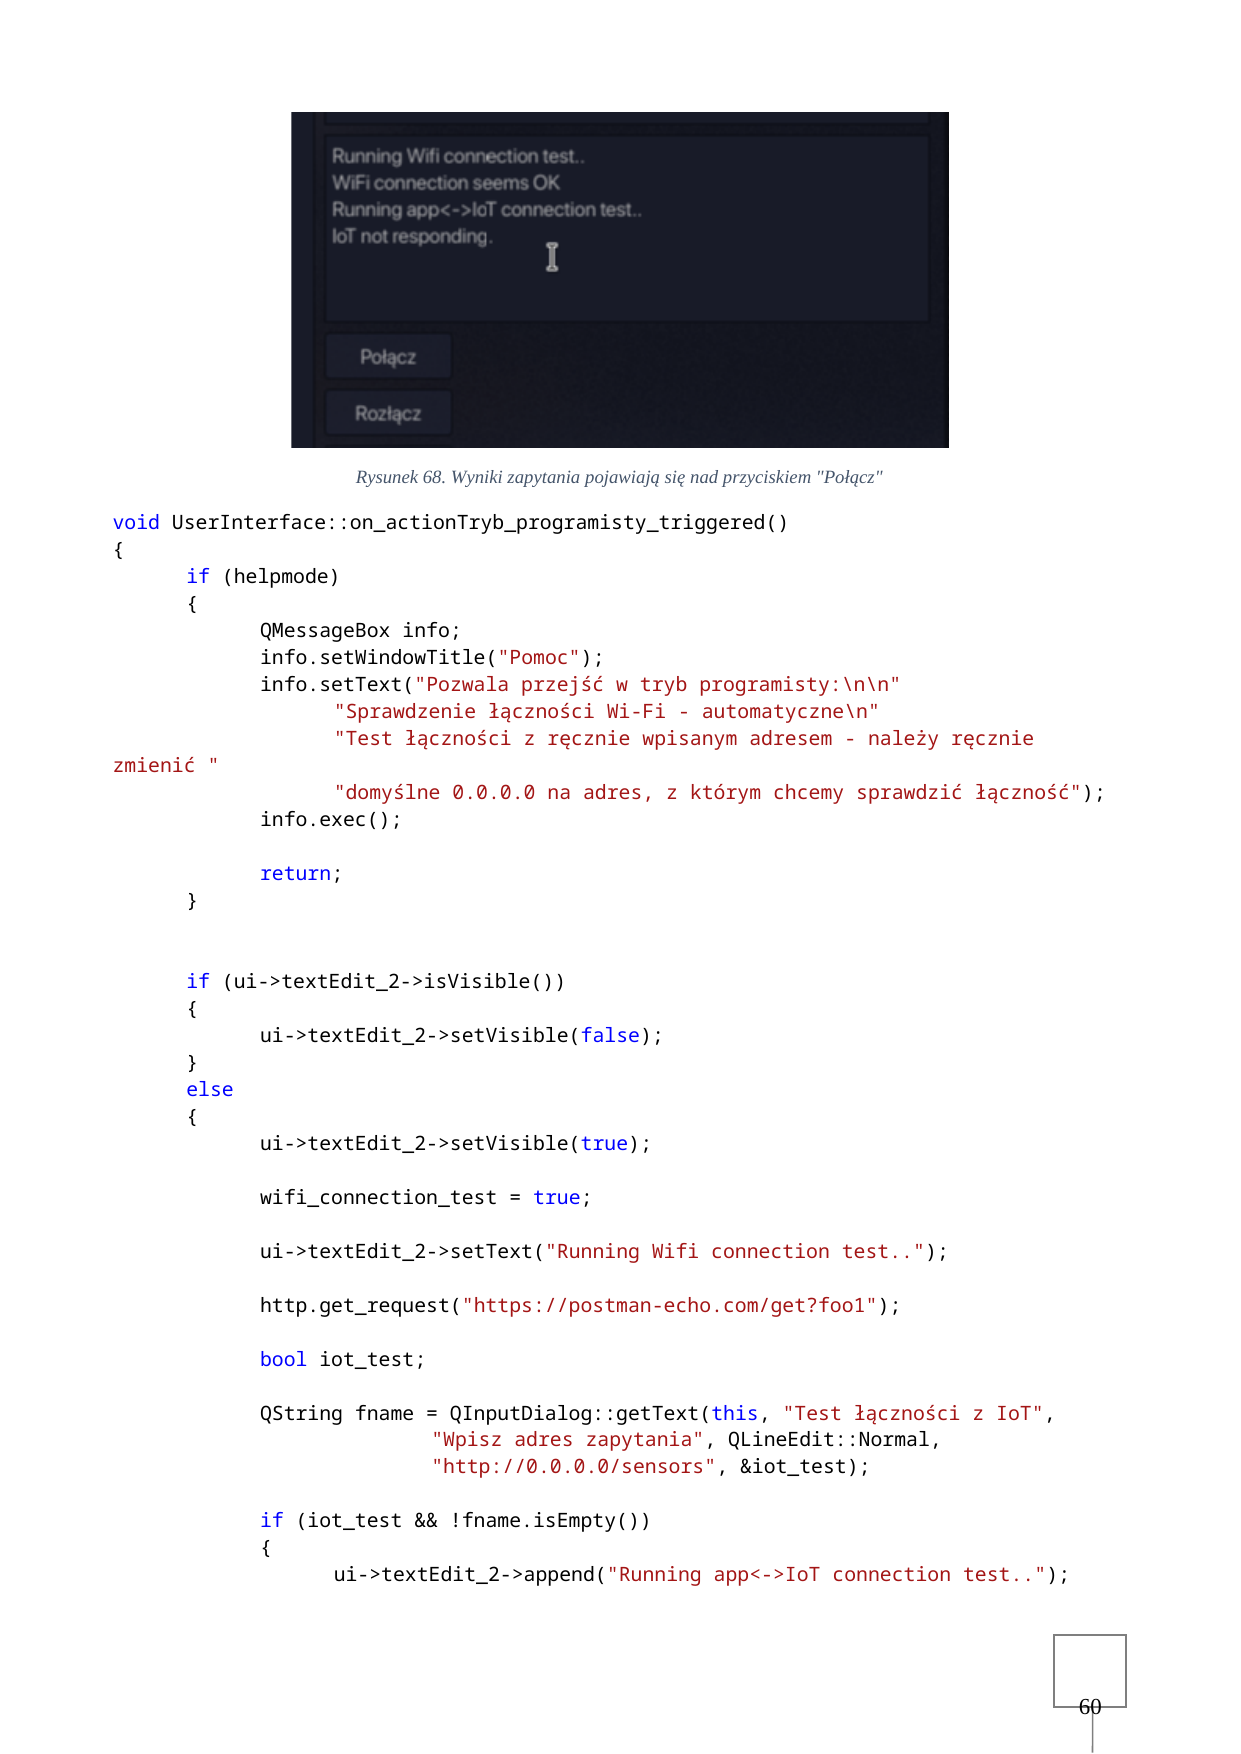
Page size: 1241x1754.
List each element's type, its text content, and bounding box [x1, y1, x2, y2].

text { [112, 589, 1128, 616]
text { [112, 1102, 1128, 1129]
text ui->textEdit_2->append("Running app<->IoT connection test.."); [112, 1561, 1128, 1588]
text } [112, 1048, 1128, 1075]
text info.setText("Pozwala przejść w tryb programisty:\n\n" [112, 670, 1128, 697]
text "http://0.0.0.0/sensors", &iot_test); [333, 1453, 1128, 1480]
text return; [112, 859, 1128, 886]
text { [112, 1534, 1128, 1561]
text ui->textEdit_2->setVisible(true); [112, 1129, 1128, 1156]
text "domyślne 0.0.0.0 na adres, z którym chcemy sprawdzić łączność"); [112, 778, 1128, 805]
text "Wpisz adres zapytania", QLineEdit::Normal, [333, 1426, 1128, 1453]
text "Sprawdzenie łączności Wi-Fi - automatyczne\n" [112, 697, 1128, 724]
text bool iot_test; [112, 1345, 1128, 1372]
text info.exec(); [112, 805, 1128, 832]
text http.get_request("https://postman-echo.com/get?foo1"); [112, 1291, 1128, 1318]
text else [112, 1075, 1128, 1102]
text void UserInterface::on_actionTryb_programisty_triggered() [112, 508, 1128, 535]
text if (iot_test && !fname.isEmpty()) [112, 1507, 1128, 1534]
text ui->textEdit_2->setVisible(false); [112, 1021, 1128, 1048]
text QString fname = QInputDialog::getText(this, "Test łączności z IoT", [112, 1399, 1128, 1426]
text ui->textEdit_2->setText("Running Wifi connection test.."); [112, 1237, 1128, 1264]
text "Test łączności z ręcznie wpisanym adresem - należy ręcznie zmienić " [112, 724, 1128, 778]
picture [291, 112, 949, 448]
text Rysunek 68. Wyniki zapytania pojawiają się nad przyciskiem "Połącz" [112, 466, 1128, 488]
text { [112, 535, 1128, 562]
text wifi_connection_test = true; [112, 1183, 1128, 1210]
text if (helpmode) [112, 562, 1128, 589]
text if (ui->textEdit_2->isVisible()) [112, 967, 1128, 994]
text { [112, 994, 1128, 1021]
text info.setWindowTitle("Pomoc"); [112, 643, 1128, 670]
text QMessageBox info; [112, 616, 1128, 643]
text } [112, 886, 1128, 913]
